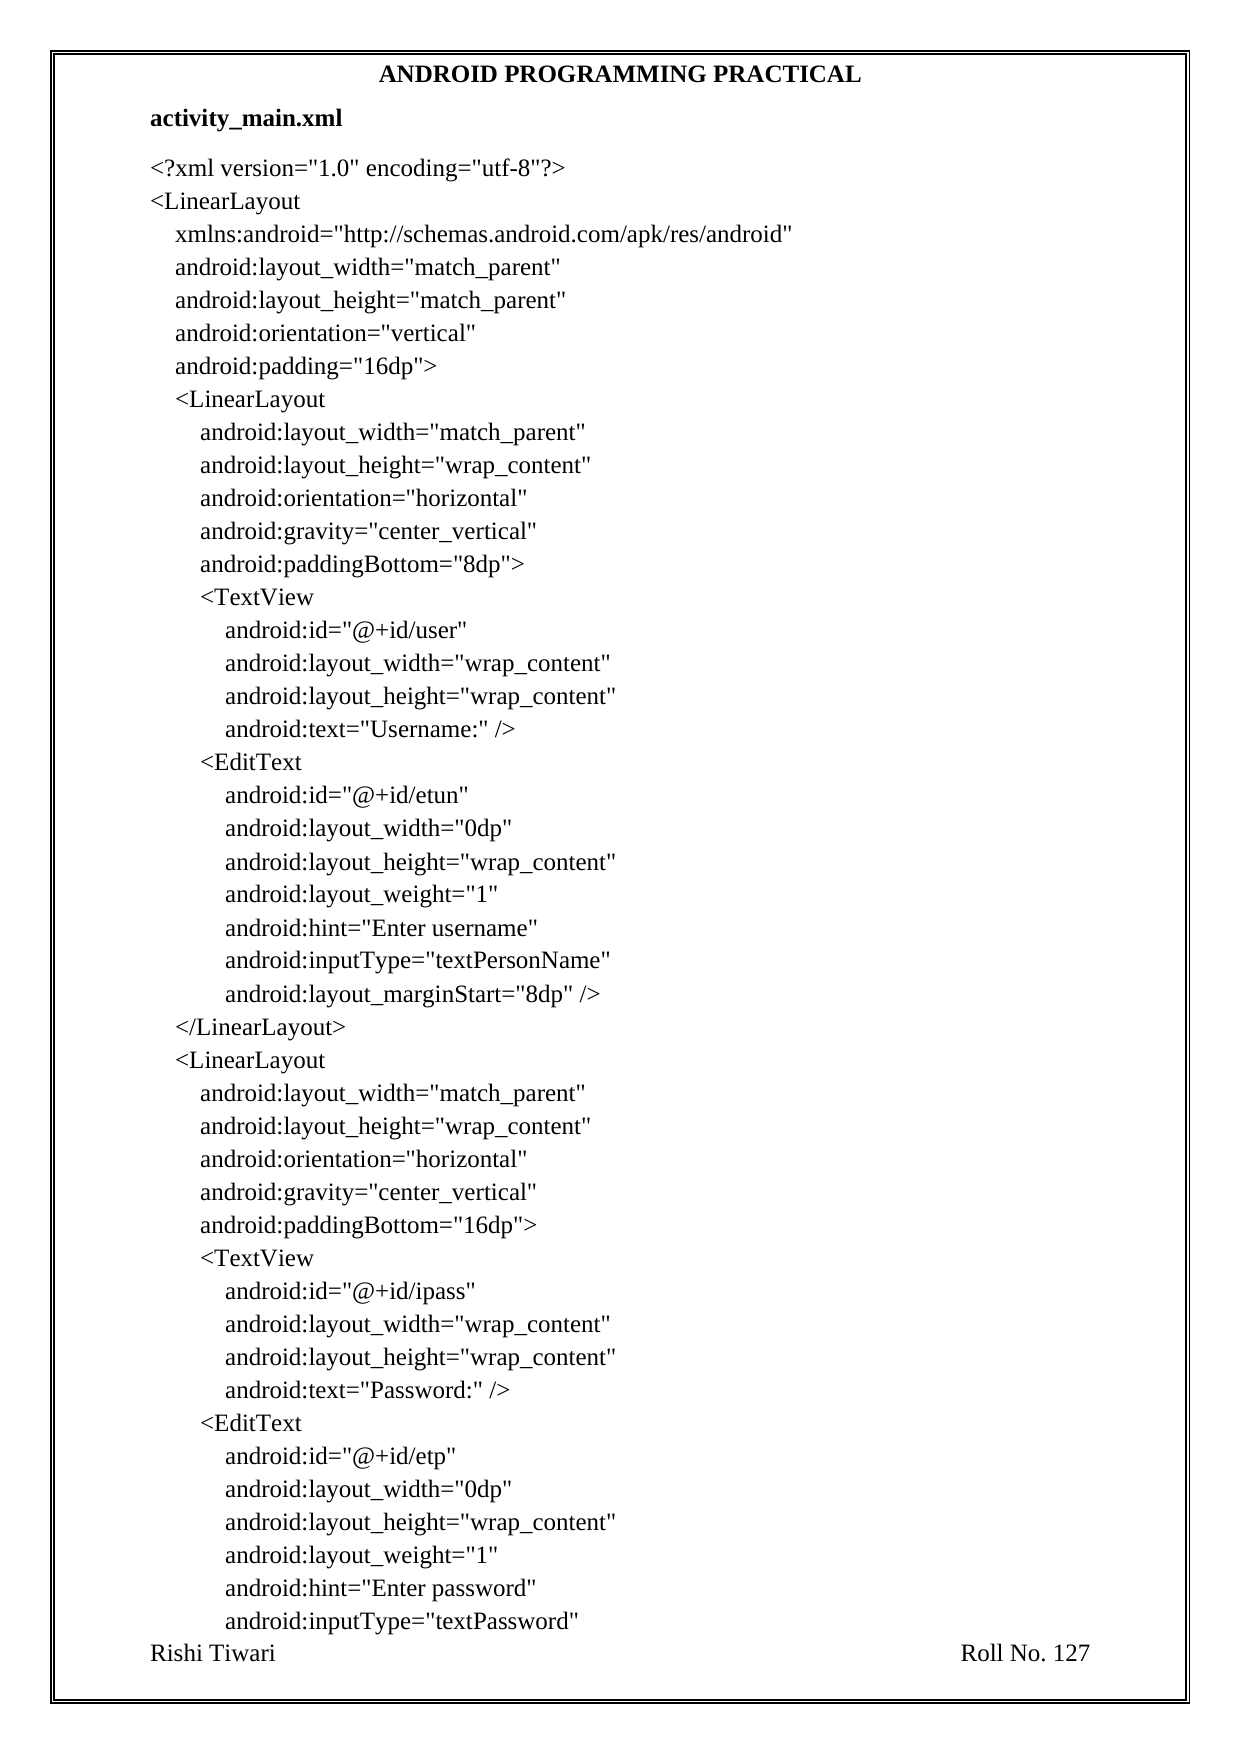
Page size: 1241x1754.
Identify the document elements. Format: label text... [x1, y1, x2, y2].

text activity_main.xml [150, 103, 1090, 132]
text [150, 153, 1090, 1635]
